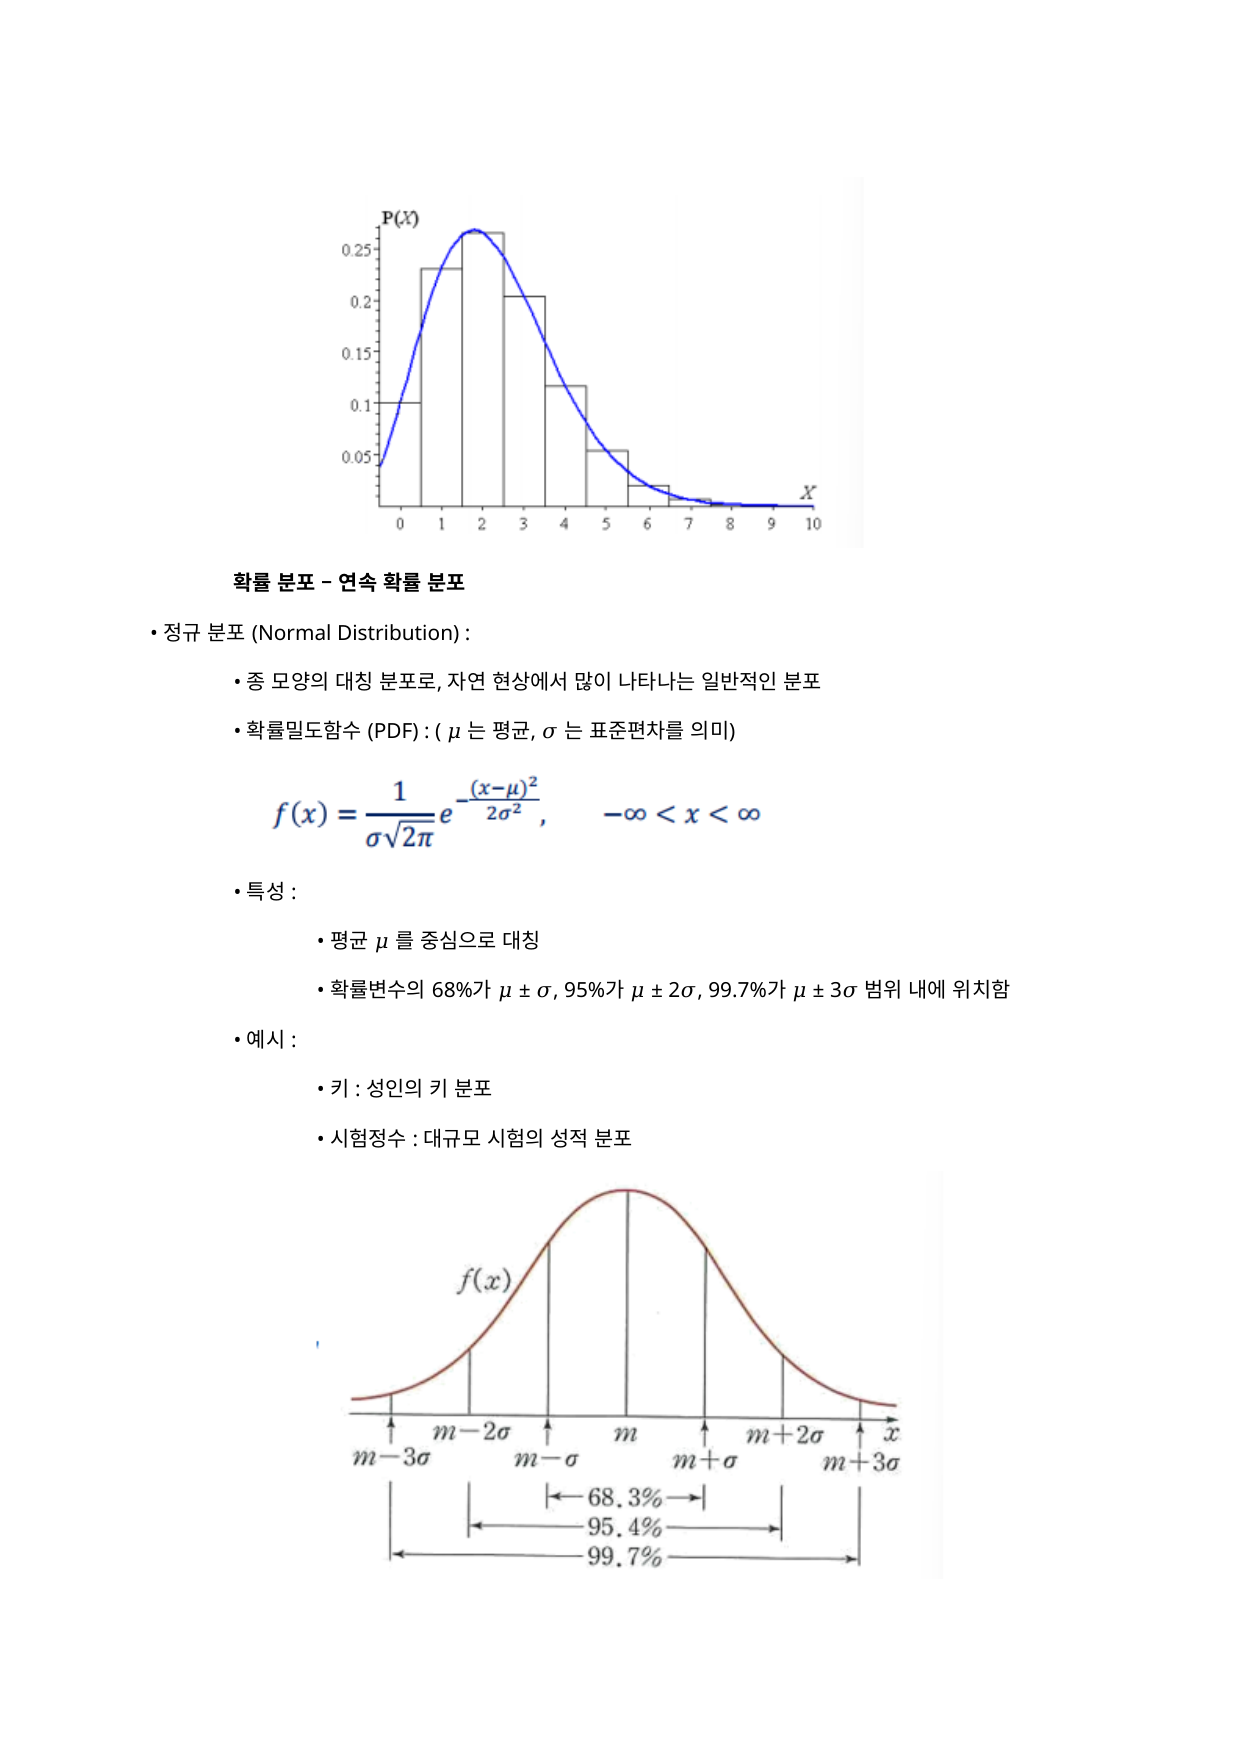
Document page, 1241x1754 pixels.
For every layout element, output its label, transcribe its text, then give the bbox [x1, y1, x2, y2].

picture [233, 763, 789, 856]
text • 확률변수의 68%가 𝜇 ± 𝜎, 95%가 𝜇 ± 2𝜎, 99.7%가 𝜇 ± 3𝜎 범위 내에 위치함 [233, 974, 1090, 1004]
text • 종 모양의 대칭 분포로, 자연 현상에서 많이 나타나는 일반적인 분포 [150, 665, 1090, 695]
text • 특성 : [150, 875, 1090, 905]
text • 예시 : [150, 1023, 1090, 1053]
picture [316, 1171, 944, 1579]
text • 평균 𝜇 를 중심으로 대칭 [233, 924, 1090, 954]
picture [316, 177, 864, 548]
text • 확률밀도함수 (PDF) : ( 𝜇 는 평균, 𝜎 는 표준편차를 의미) [150, 714, 1090, 745]
text • 키 : 성인의 키 분포 [233, 1072, 1090, 1103]
text • 정규 분포 (Normal Distribution) : [150, 616, 1090, 646]
text • 시험정수 : 대규모 시험의 성적 분포 [233, 1122, 1090, 1152]
subtitle 확률 분포 – 연속 확률 분포 [233, 566, 1090, 597]
